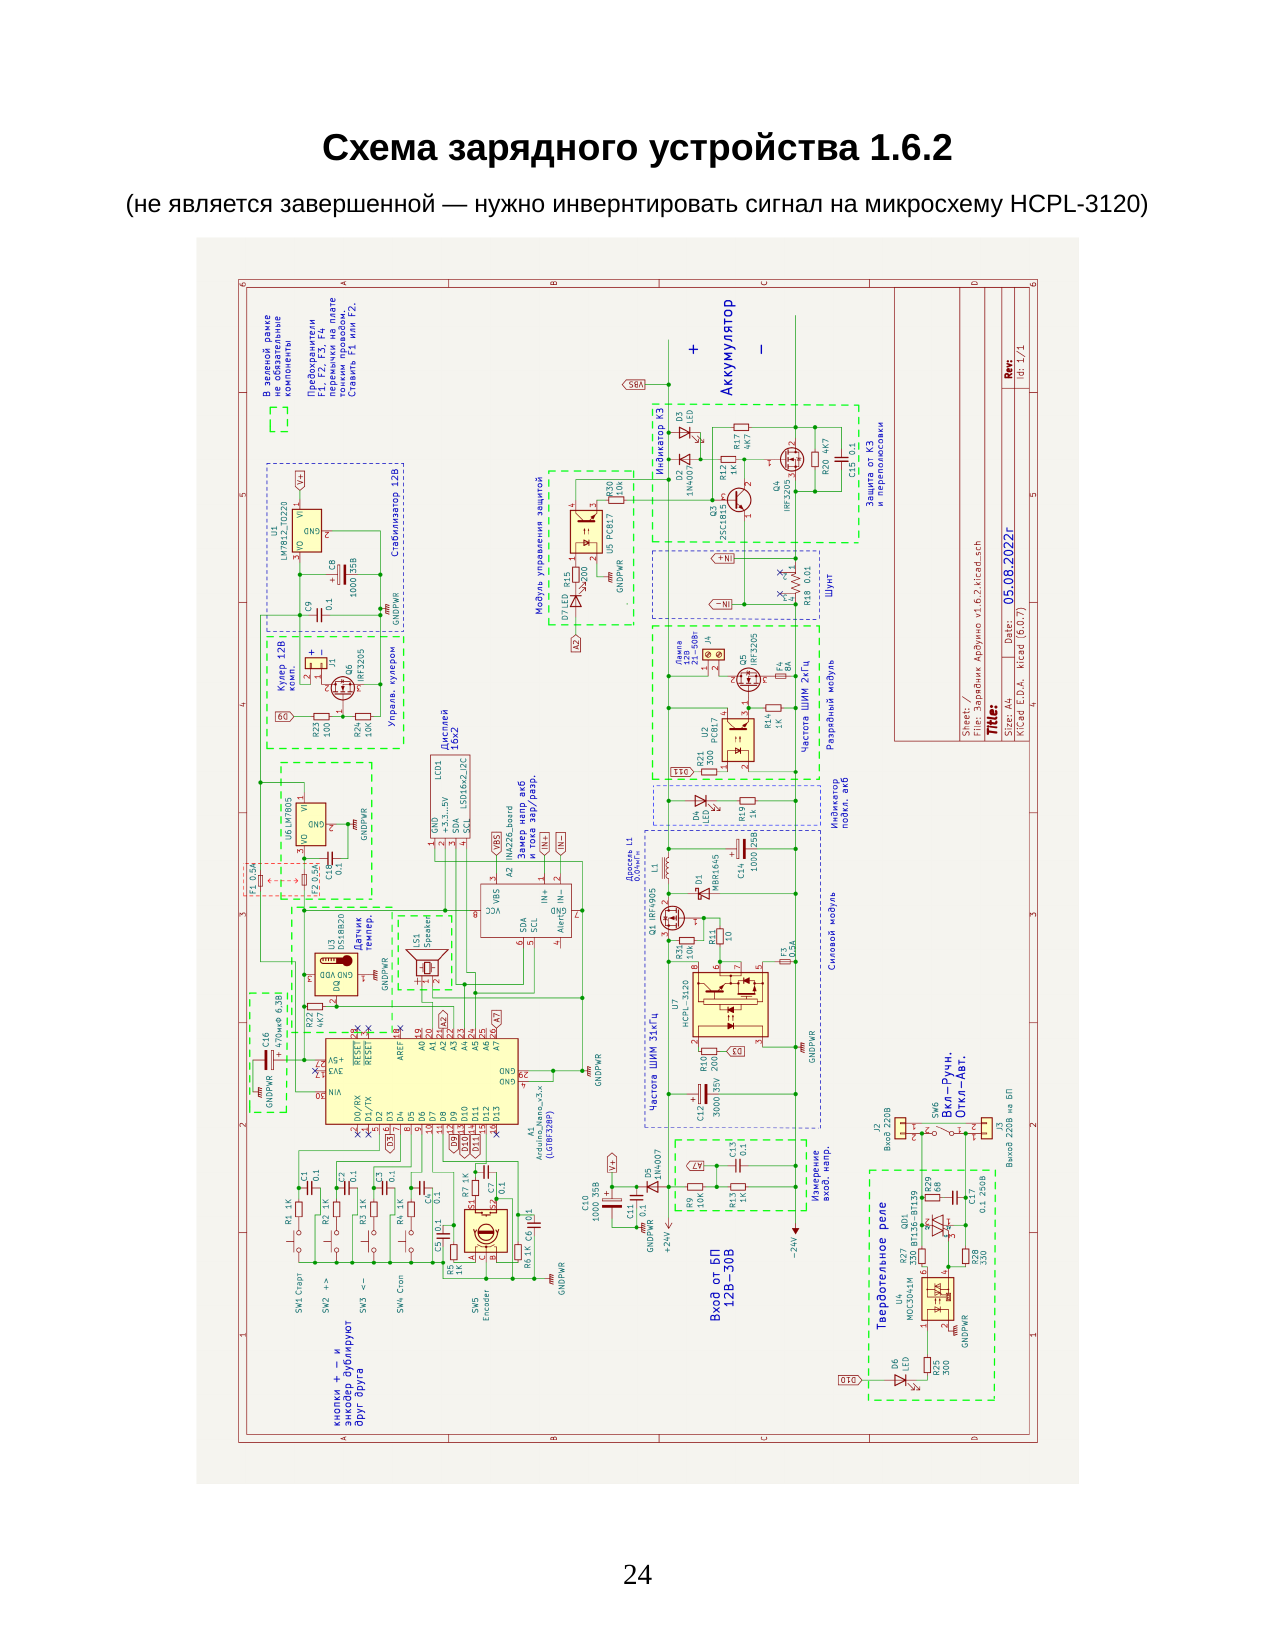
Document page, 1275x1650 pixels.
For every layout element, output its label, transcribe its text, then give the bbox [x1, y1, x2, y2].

text (не является завершенной — нужно инвернтировать сигнал на микросхему HCPL-3120) [118, 189, 1157, 218]
picture [197, 239, 1079, 1483]
text Схема зарядного устройства 1.6.2 [118, 125, 1157, 168]
